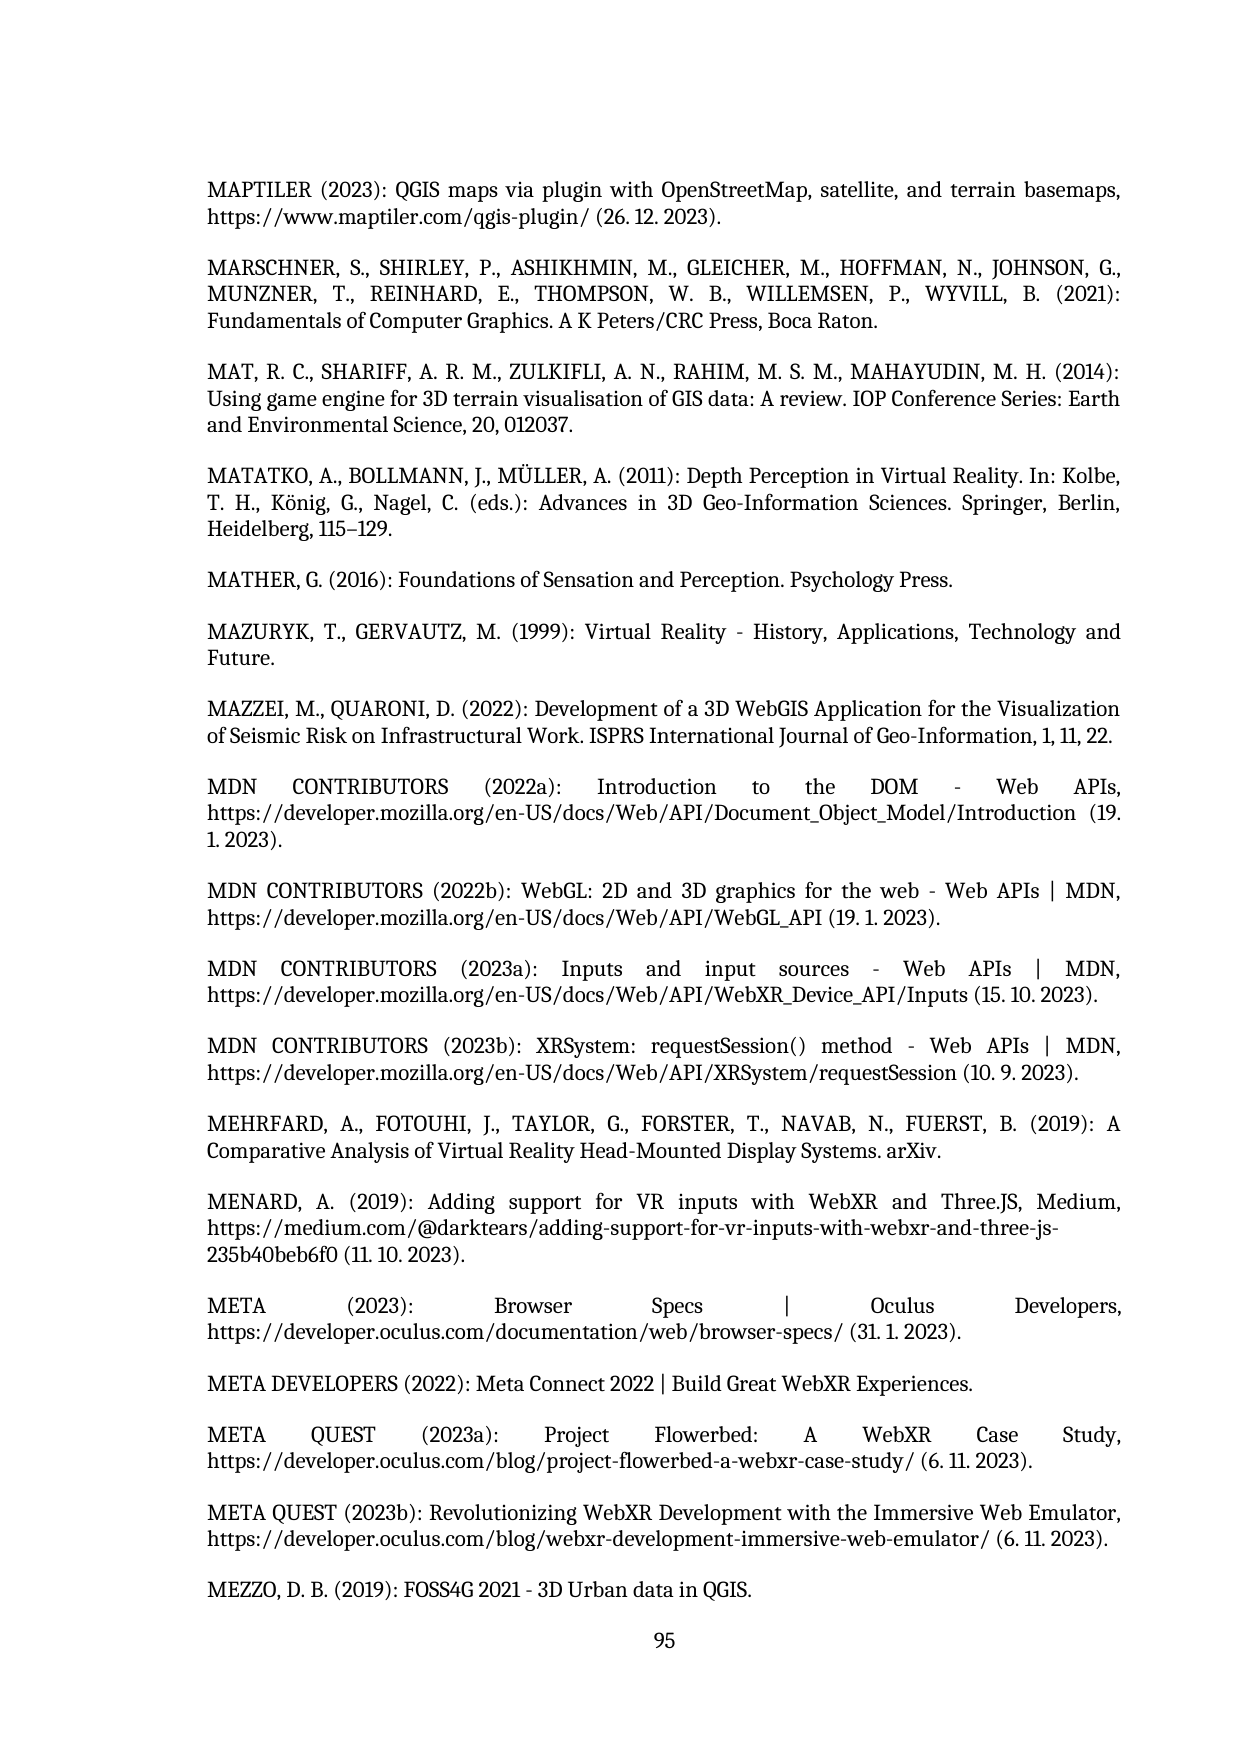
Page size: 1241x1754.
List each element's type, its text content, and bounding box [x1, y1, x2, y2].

text MAT, R. C., SHARIFF, A. R. M., ZULKIFLI, A. N., RAHIM, M. S. M., MAHAYUDIN, M. H. (2014): Using game engine for 3D terrain visualisation of GIS data: A review. IOP Conference Series: Earth and Environmental Science, 20, 012037. [207, 359, 1122, 438]
text META (2023): Browser Specs | Oculus Developers, https://developer.oculus.com/documentation/web/browser-specs/ (31. 1. 2023). [207, 1293, 1122, 1346]
text MEZZO, D. B. (2019): FOSS4G 2021 - 3D Urban data in QGIS. [207, 1577, 1122, 1604]
text MDN CONTRIBUTORS (2022b): WebGL: 2D and 3D graphics for the web - Web APIs | MDN, https://developer.mozilla.org/en-US/docs/Web/API/WebGL_API (19. 1. 2023). [207, 878, 1122, 931]
text META QUEST (2023a): Project Flowerbed: A WebXR Case Study, https://developer.oculus.com/blog/project-flowerbed-a-webxr-case-study/ (6. 11. 2023). [207, 1422, 1122, 1474]
text META DEVELOPERS (2022): Meta Connect 2022 | Build Great WebXR Experiences. [207, 1371, 1122, 1397]
text MAZZEI, M., QUARONI, D. (2022): Development of a 3D WebGIS Application for the Visualization of Seismic Risk on Infrastructural Work. ISPRS International Journal of Geo-Information, 1, 11, 22. [207, 696, 1122, 749]
text META QUEST (2023b): Revolutionizing WebXR Development with the Immersive Web Emulator, https://developer.oculus.com/blog/webxr-development-immersive-web-emulator/ (6. 11. 2023). [207, 1499, 1122, 1552]
text MAPTILER (2023): QGIS maps via plugin with OpenStreetMap, satellite, and terrain basemaps, https://www.maptiler.com/qgis-plugin/ (26. 12. 2023). [207, 177, 1122, 230]
text MATATKO, A., BOLLMANN, J., MÜLLER, A. (2011): Depth Perception in Virtual Reality. In: Kolbe, T. H., König, G., Nagel, C. (eds.): Advances in 3D Geo-Information Sciences. Springer, Berlin, Heidelberg, 115–129. [207, 463, 1122, 542]
text MAZURYK, T., GERVAUTZ, M. (1999): Virtual Reality - History, Applications, Technology and Future. [207, 618, 1122, 671]
text MDN CONTRIBUTORS (2022a): Introduction to the DOM - Web APIs, https://developer.mozilla.org/en-US/docs/Web/API/Document_Object_Model/Introduction (19. 1. 2023). [207, 774, 1122, 853]
text MDN CONTRIBUTORS (2023b): XRSystem: requestSession() method - Web APIs | MDN, https://developer.mozilla.org/en-US/docs/Web/API/XRSystem/requestSession (10. 9. 2023). [207, 1033, 1122, 1086]
text MENARD, A. (2019): Adding support for VR inputs with WebXR and Three.JS, Medium, https://medium.com/@darktears/adding-support-for-vr-inputs-with-webxr-and-three-js-235b40beb6f0 (11. 10. 2023). [207, 1189, 1122, 1268]
text MDN CONTRIBUTORS (2023a): Inputs and input sources - Web APIs | MDN, https://developer.mozilla.org/en-US/docs/Web/API/WebXR_Device_API/Inputs (15. 10. 2023). [207, 956, 1122, 1008]
text MATHER, G. (2016): Foundations of Sensation and Perception. Psychology Press. [207, 567, 1122, 593]
text MARSCHNER, S., SHIRLEY, P., ASHIKHMIN, M., GLEICHER, M., HOFFMAN, N., JOHNSON, G., MUNZNER, T., REINHARD, E., THOMPSON, W. B., WILLEMSEN, P., WYVILL, B. (2021): Fundamentals of Computer Graphics. A K Peters/CRC Press, Boca Raton. [207, 255, 1122, 334]
text MEHRFARD, A., FOTOUHI, J., TAYLOR, G., FORSTER, T., NAVAB, N., FUERST, B. (2019): A Comparative Analysis of Virtual Reality Head-Mounted Display Systems. arXiv. [207, 1111, 1122, 1164]
